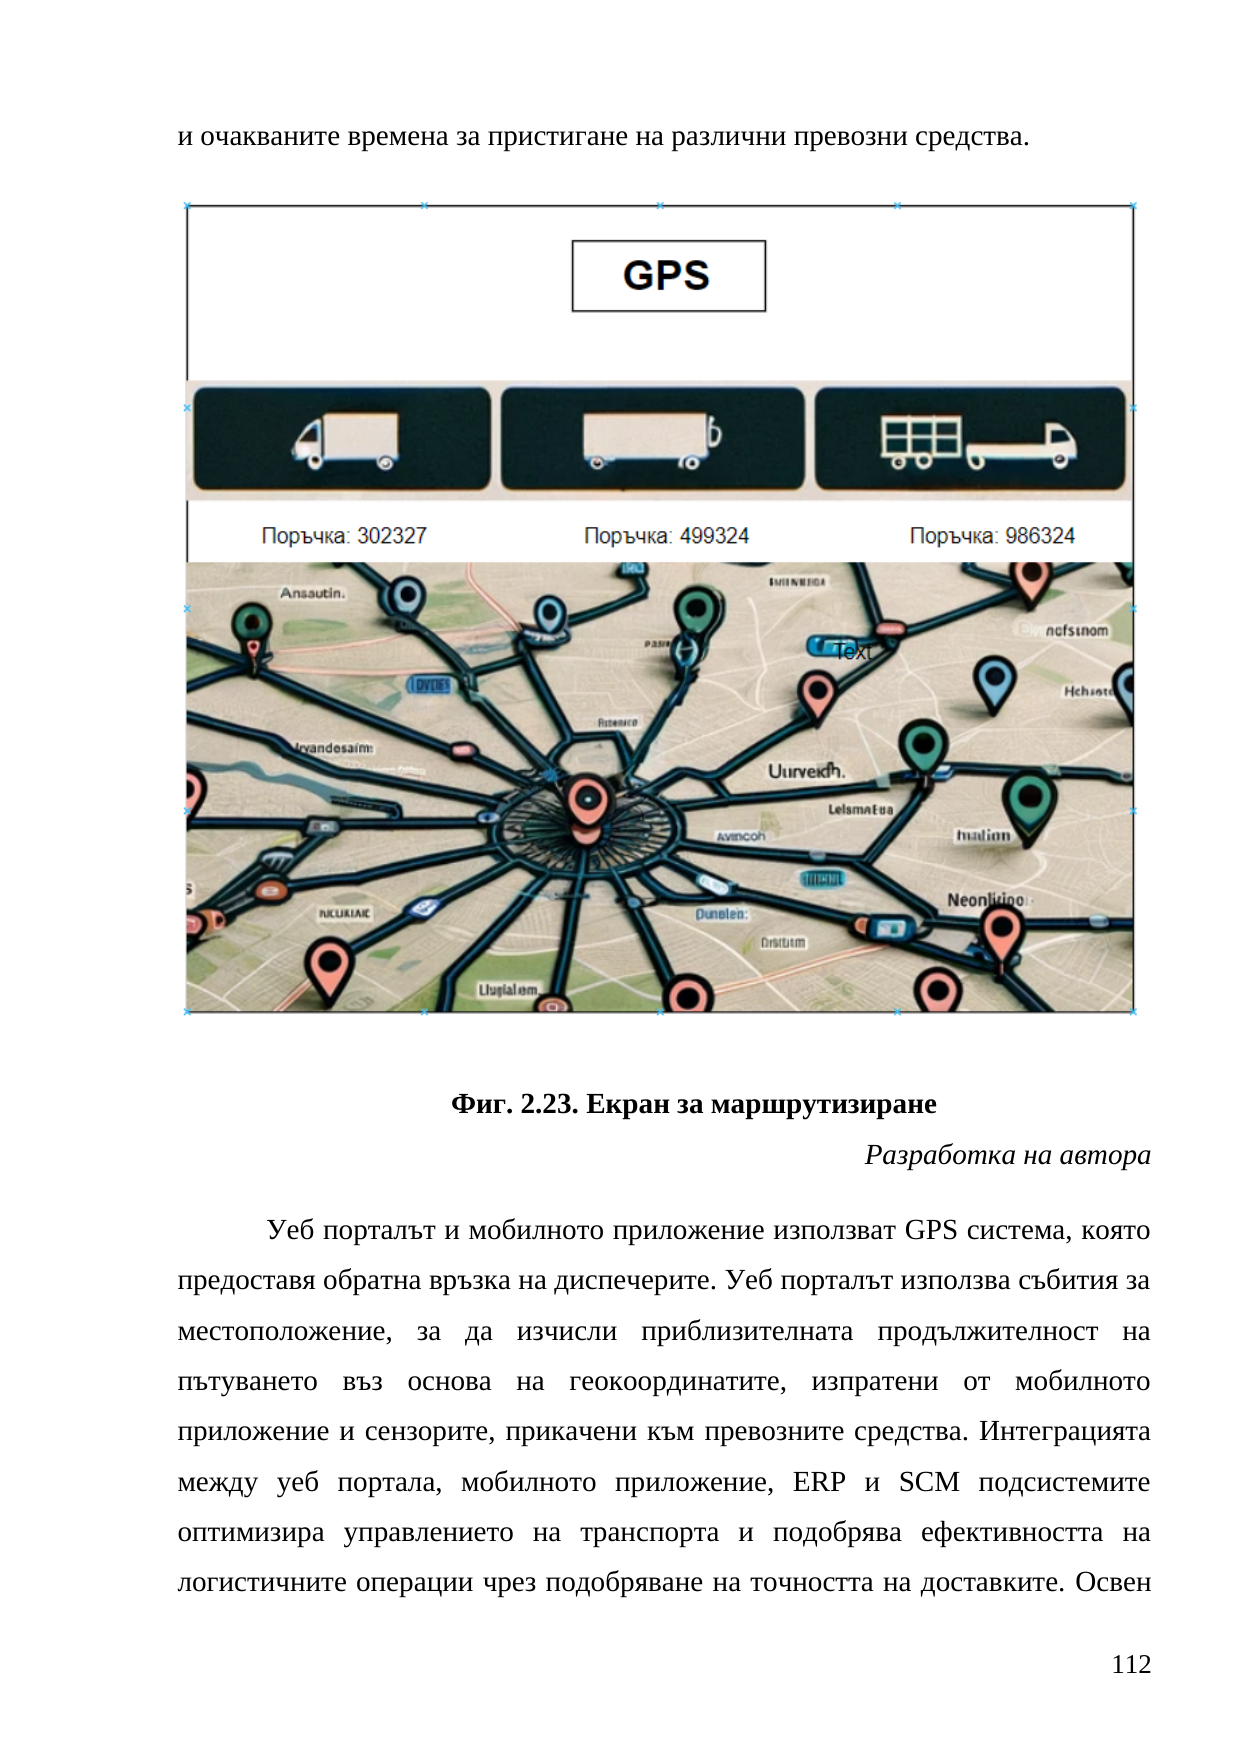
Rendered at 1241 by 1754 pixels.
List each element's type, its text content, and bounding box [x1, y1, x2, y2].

title Фиг. 2.23. Екран за маршрутизиране [177, 1086, 1152, 1120]
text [177, 118, 1152, 152]
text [177, 1212, 1152, 1598]
title Разработка на автора [177, 1137, 1152, 1170]
picture [180, 193, 1149, 1045]
